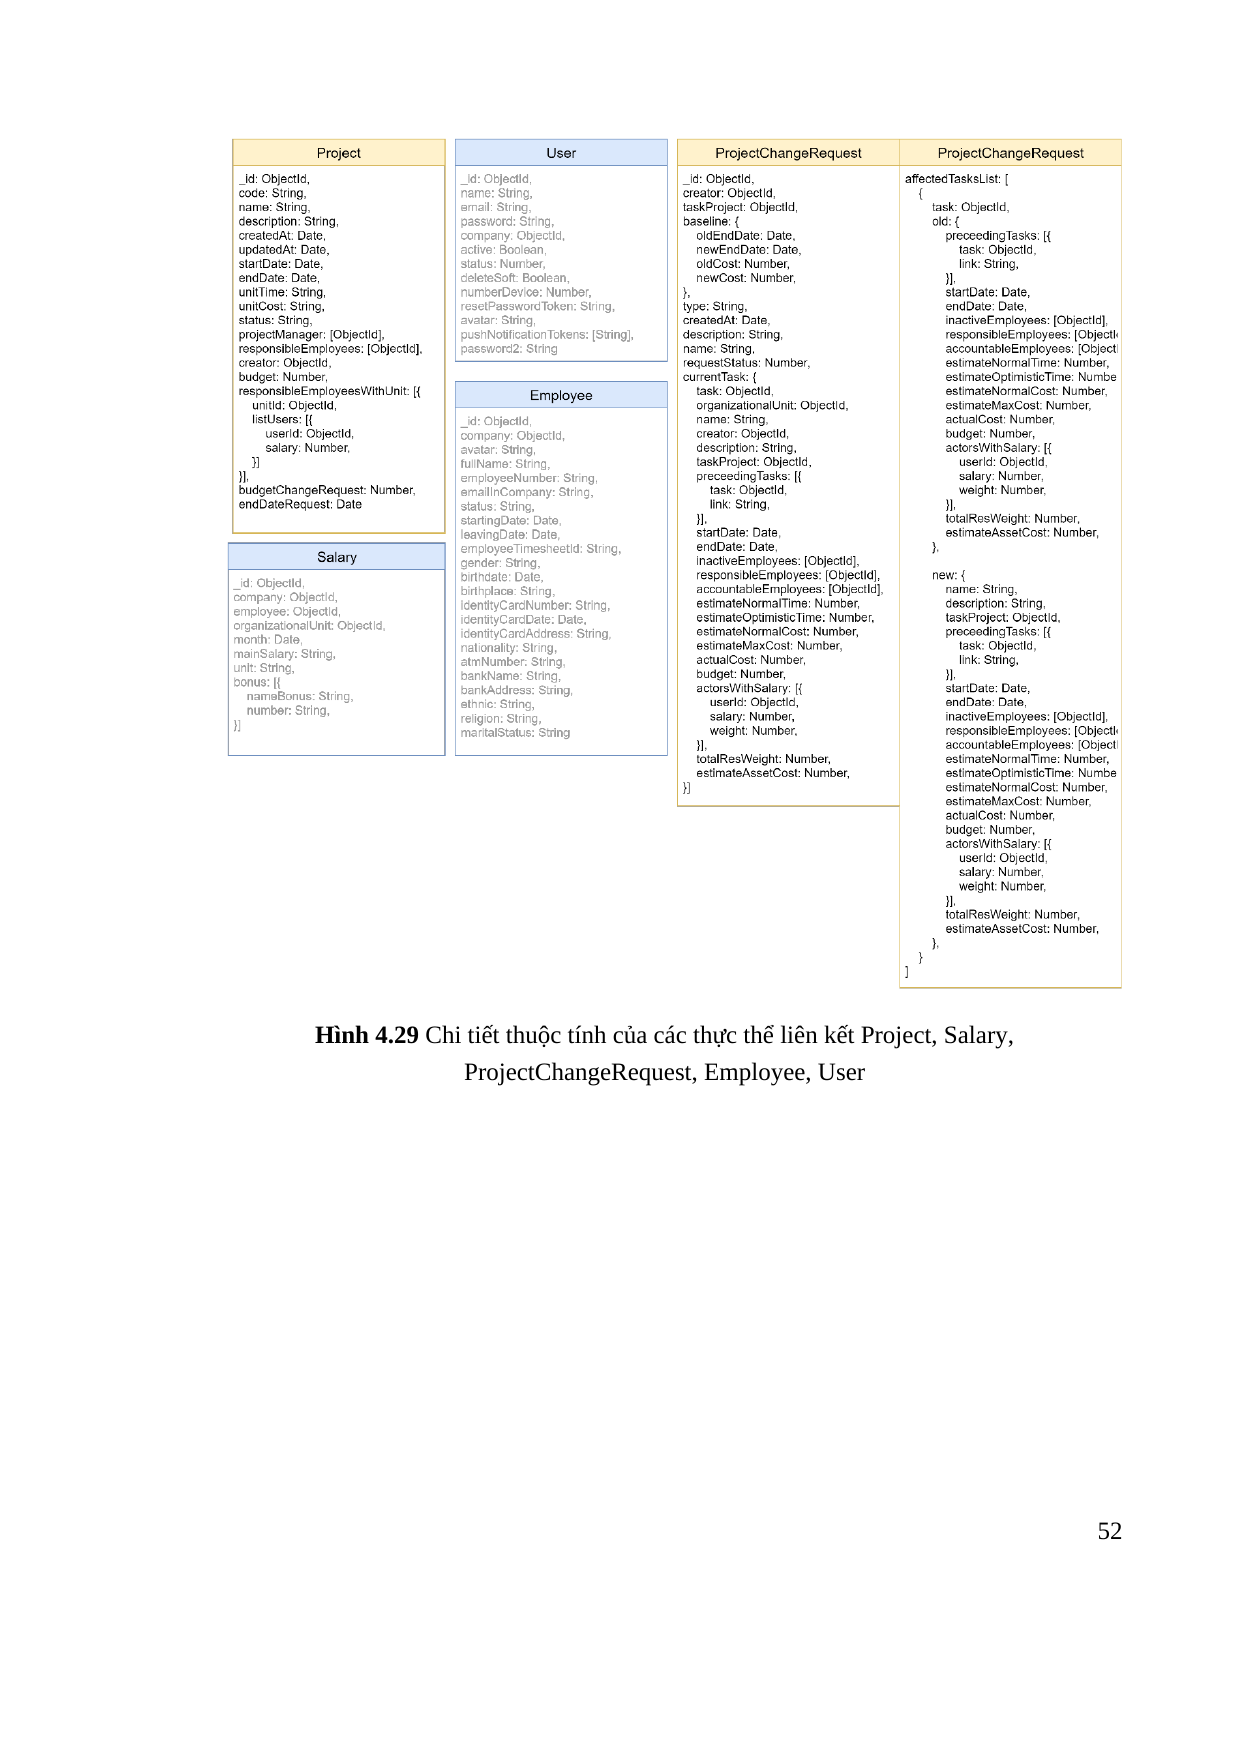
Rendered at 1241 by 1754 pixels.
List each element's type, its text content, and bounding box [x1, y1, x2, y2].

picture [207, 118, 1122, 991]
